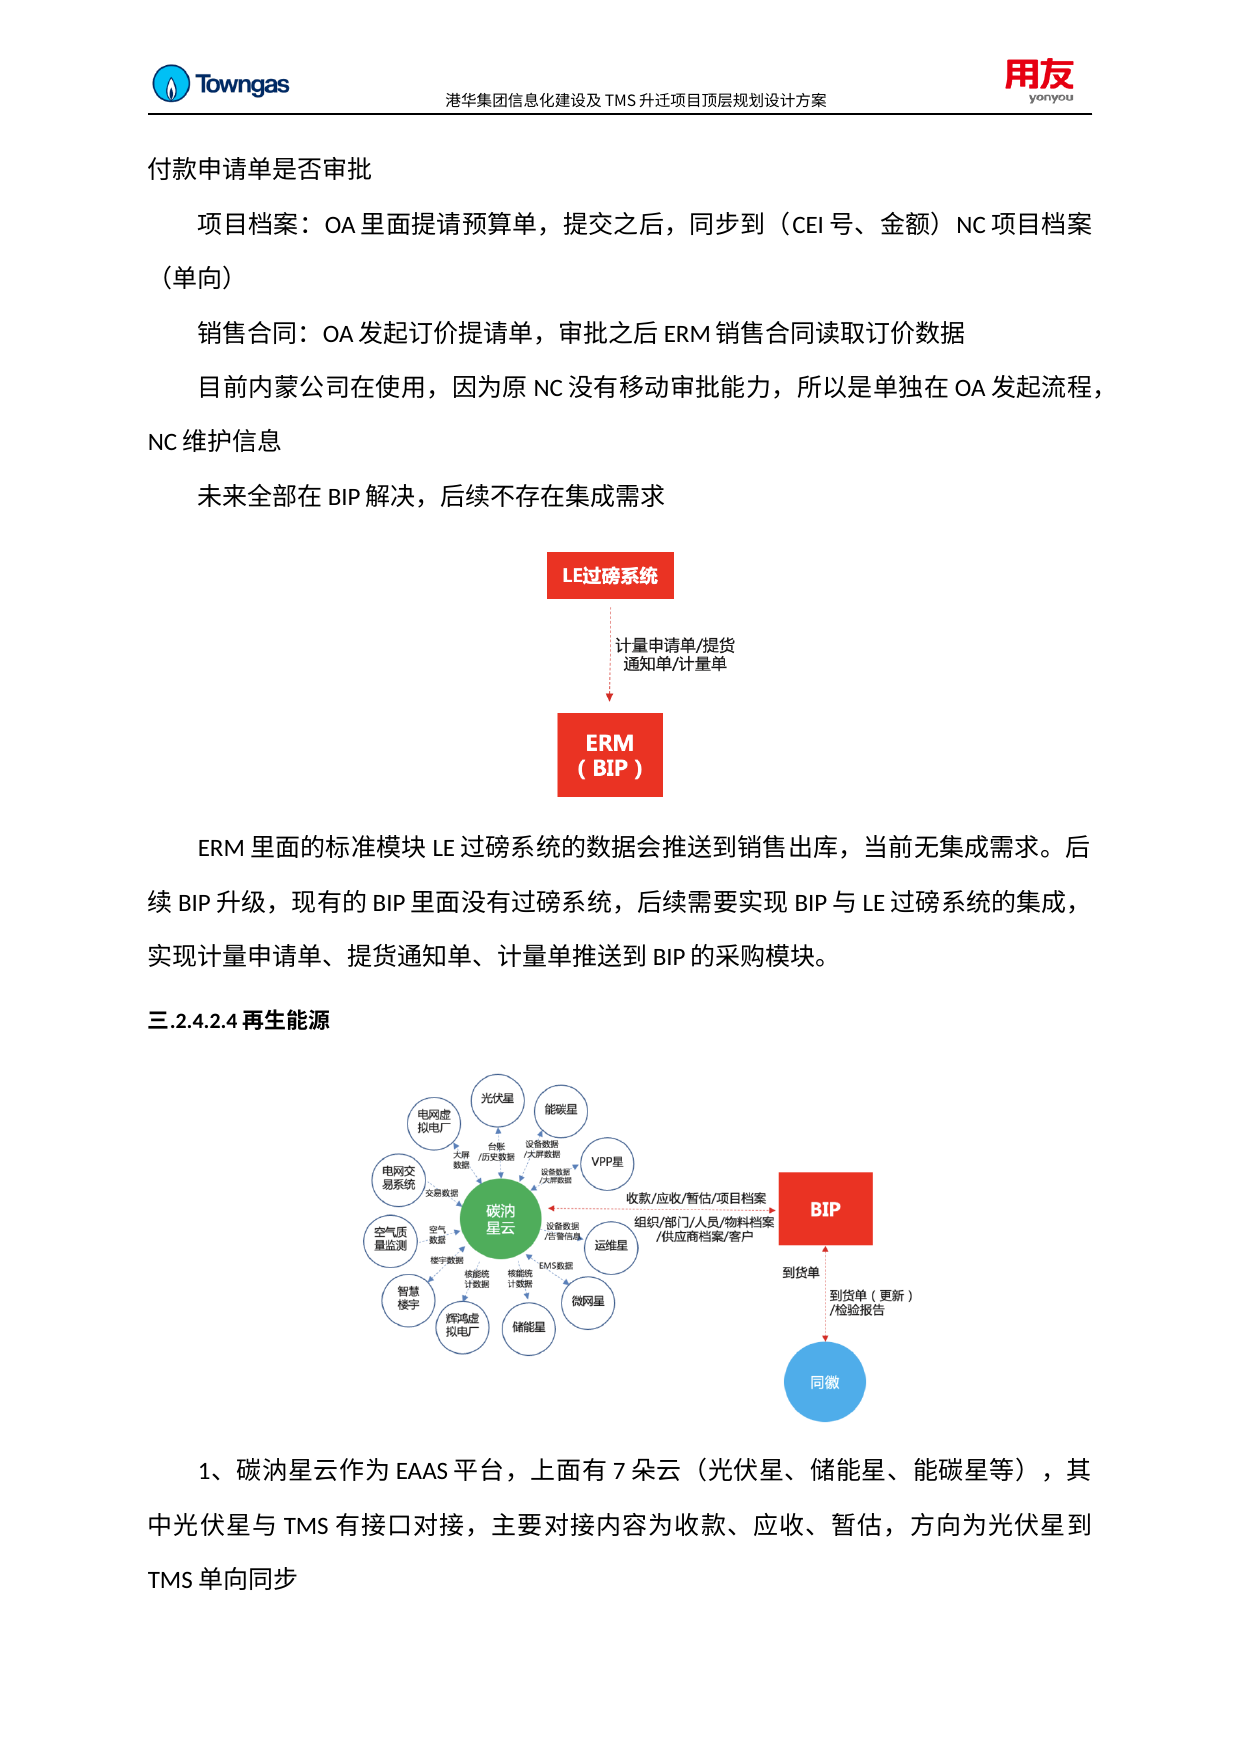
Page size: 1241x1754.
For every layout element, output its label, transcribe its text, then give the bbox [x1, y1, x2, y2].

picture [343, 1063, 918, 1436]
text 1、碳汭星云作为EAAS平台，上面有7朵云（光伏星、储能星、能碳星等），其中光伏星与TMS有接口对接，主要对接内容为收款、应收、暂估，方向为光伏星到TMS单向同步 [148, 1451, 1092, 1596]
text 销售合同：OA发起订价提请单，审批之后ERM销售合同读取订价数据 [148, 313, 1092, 349]
picture [996, 50, 1088, 104]
picture [148, 62, 293, 104]
text 目前内蒙公司在使用，因为原NC没有移动审批能力，所以是单独在OA发起流程，NC维护信息 [148, 367, 1092, 458]
text 项目档案：OA里面提请预算单，提交之后，同步到（CEI号、金额）NC项目档案（单向） [148, 204, 1092, 295]
subtitle 再生能源 [148, 1003, 1092, 1035]
text 未来全部在BIP解决，后续不存在集成需求 [148, 476, 1092, 512]
picture [500, 530, 762, 813]
text ERM里面的标准模块LE过磅系统的数据会推送到销售出库，当前无集成需求。后续BIP升级，现有的BIP里面没有过磅系统，后续需要实现BIP与LE过磅系统的集成，实现计量申请单、提货通知单、计量单推送到BIP的采购模块。 [148, 828, 1092, 973]
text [148, 150, 1092, 186]
